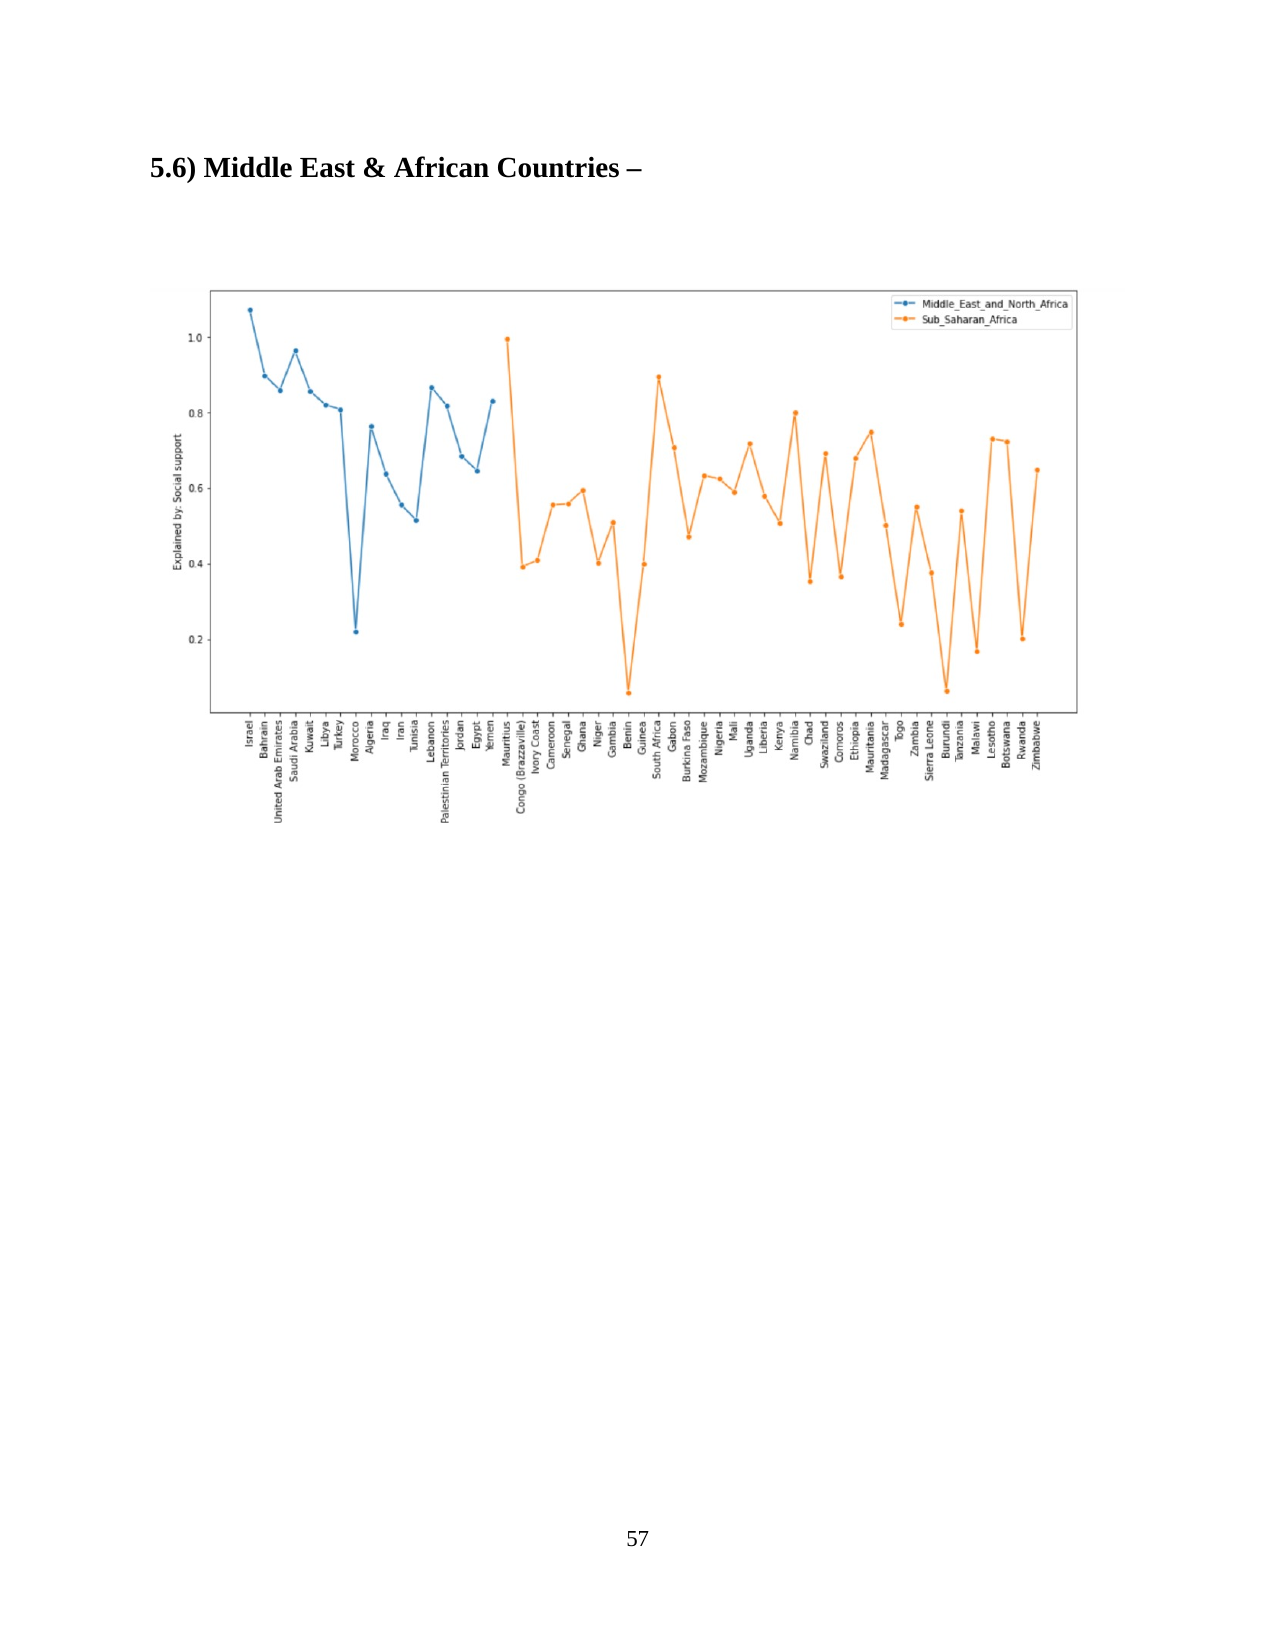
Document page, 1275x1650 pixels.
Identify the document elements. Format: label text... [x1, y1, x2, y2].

text 5.6) Middle East & African Countries – [150, 150, 1125, 183]
picture [150, 288, 1125, 823]
